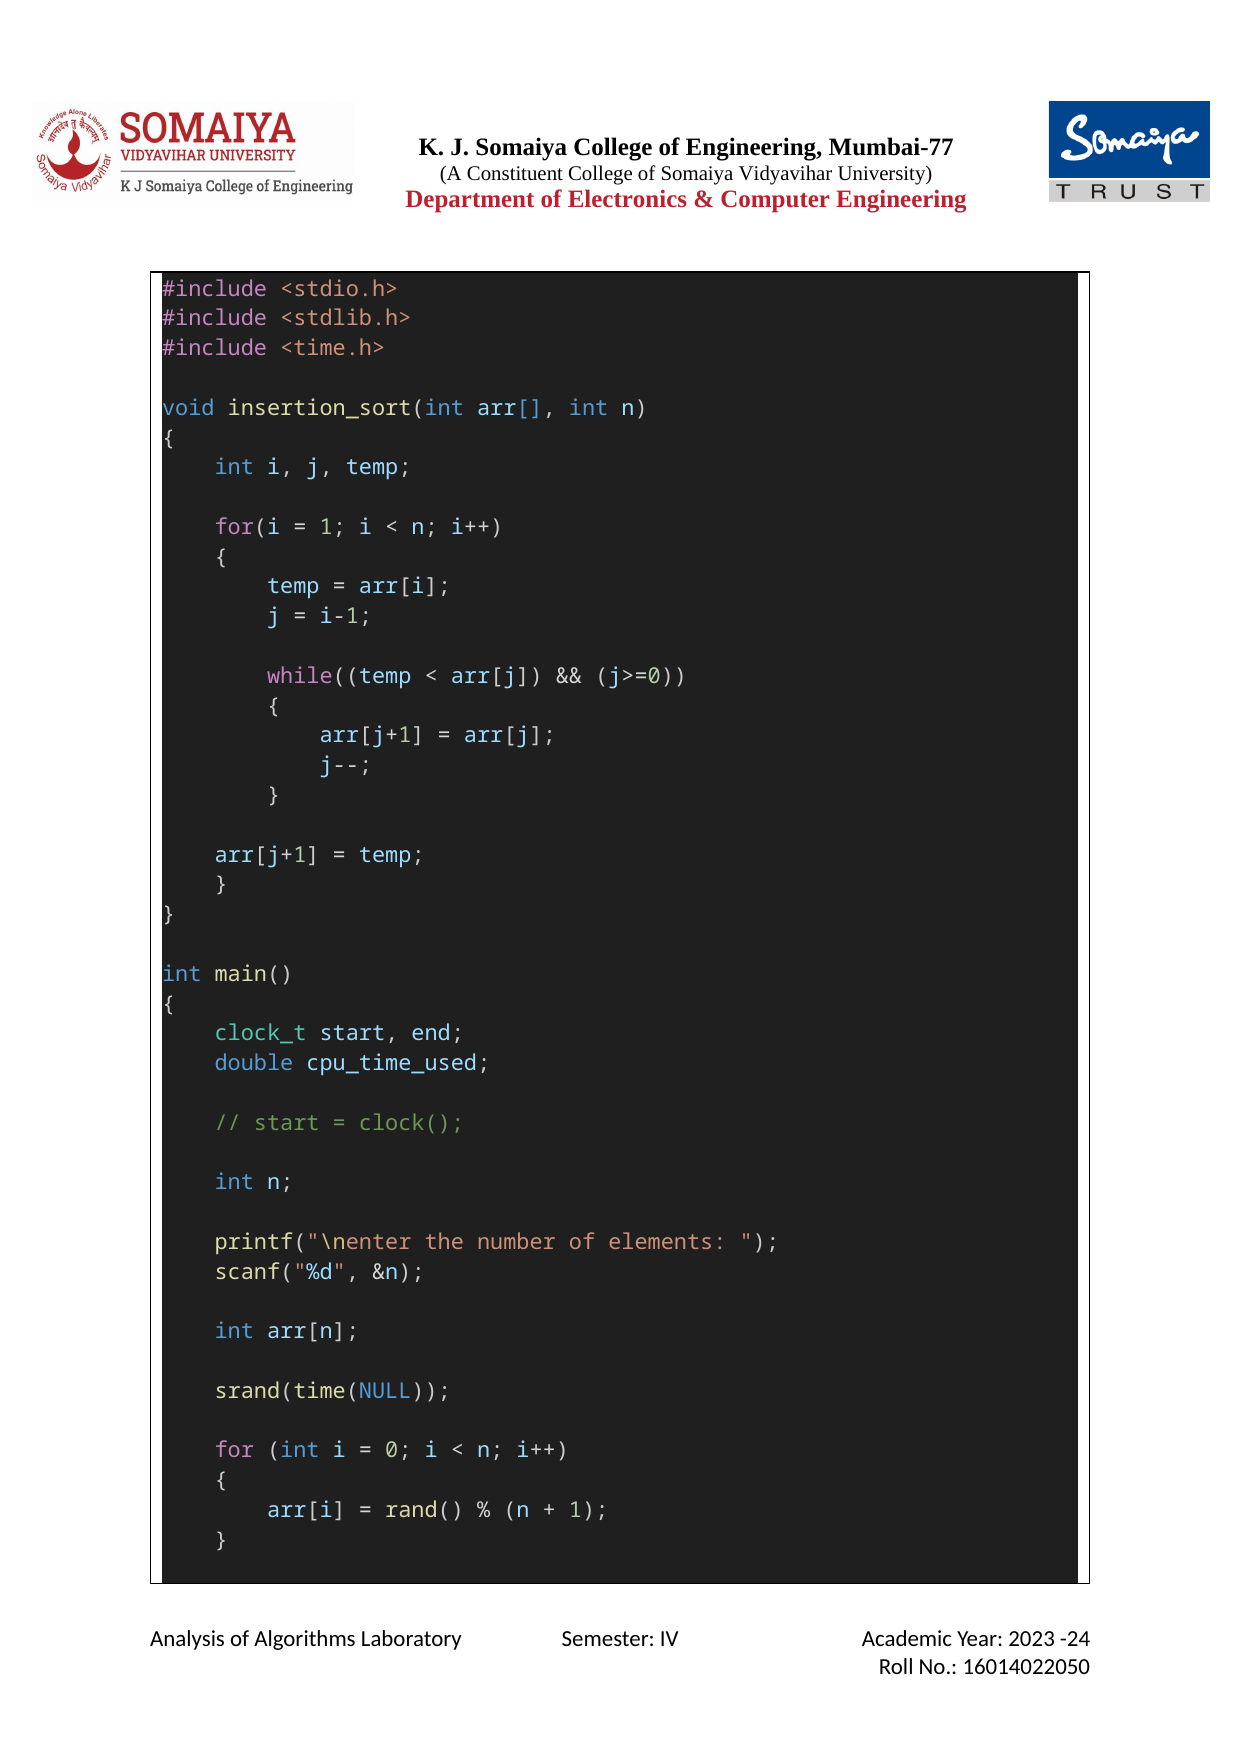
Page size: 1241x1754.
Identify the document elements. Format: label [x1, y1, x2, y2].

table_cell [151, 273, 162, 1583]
picture [1048, 101, 1210, 202]
picture [31, 101, 356, 202]
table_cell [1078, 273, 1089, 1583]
